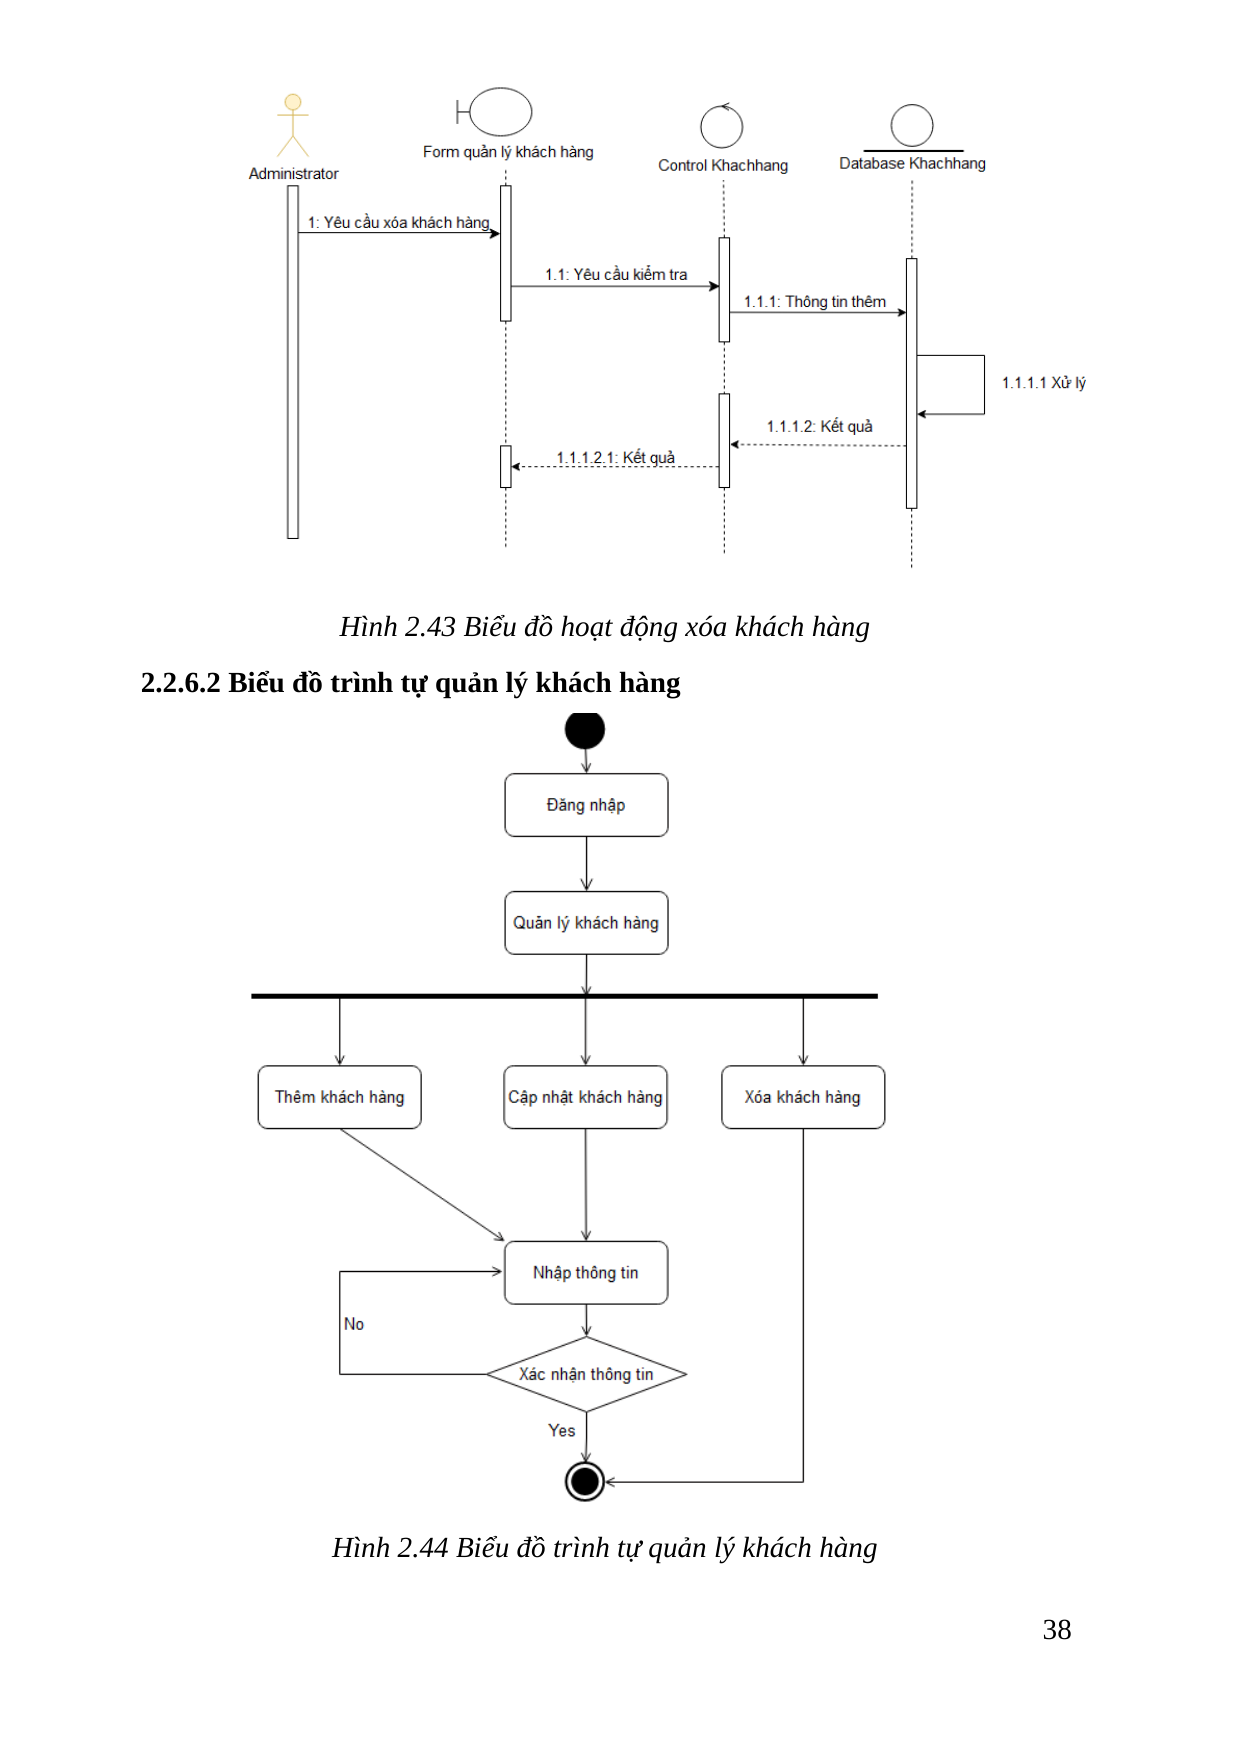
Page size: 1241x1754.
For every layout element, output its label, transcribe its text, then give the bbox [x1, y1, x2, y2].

picture [140, 74, 1137, 590]
subtitle 2.2.6.2 Biểu đồ trình tự quản lý khách hàng [141, 665, 1071, 699]
picture [140, 713, 1071, 1508]
text Hình 2.43 Biểu đồ hoạt động xóa khách hàng [141, 609, 1071, 643]
text Hình 2.44 Biểu đồ trình tự quản lý khách hàng [141, 1530, 1071, 1564]
